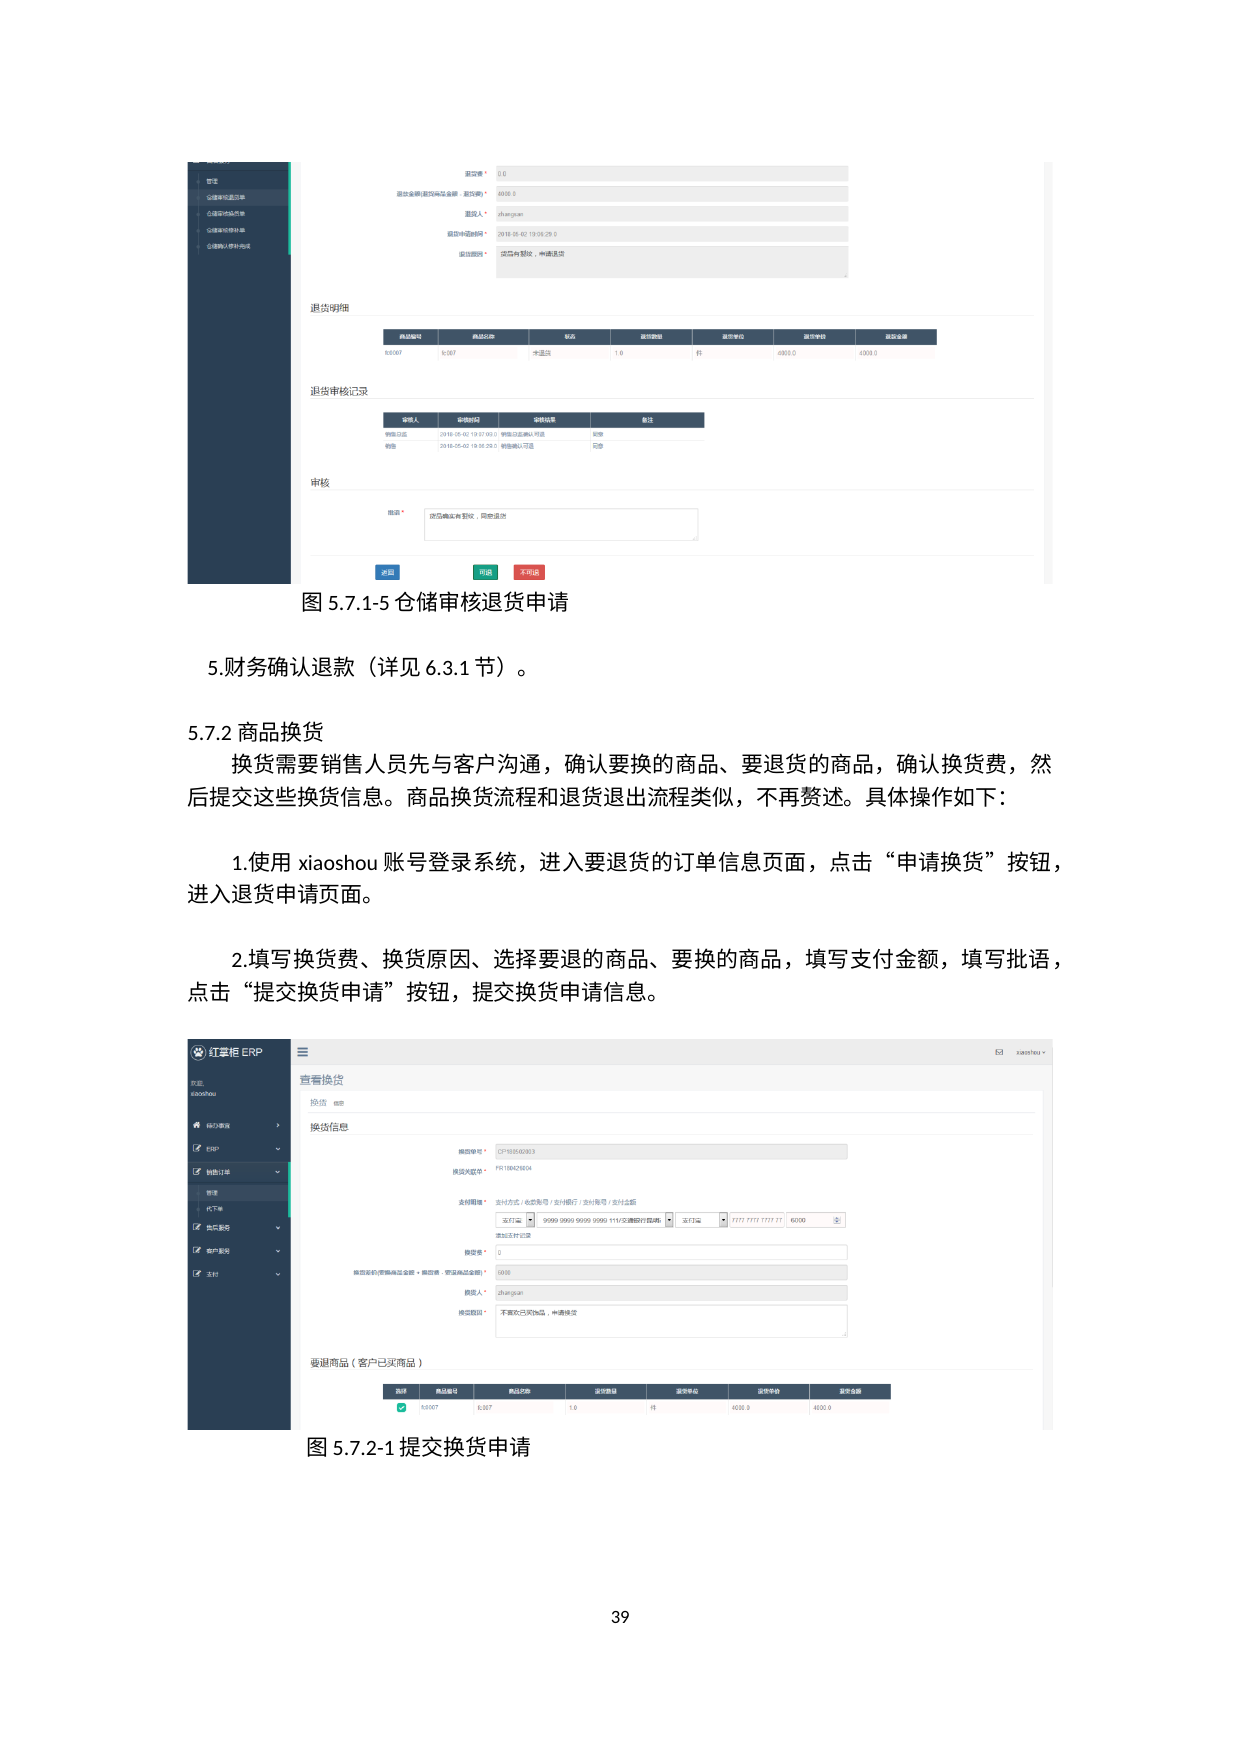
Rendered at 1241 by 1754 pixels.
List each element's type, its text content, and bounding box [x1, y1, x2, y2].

text 图5.7.2-1 提交换货申请 [187, 1430, 1053, 1462]
picture [187, 162, 1053, 584]
text 换货需要销售人员先与客户沟通，确认要换的商品、要退货的商品，确认换货费，然后提交这些换货信息。商品换货流程和退货退出流程类似，不再赘述。具体操作如下： [187, 747, 1053, 812]
picture [187, 1039, 1053, 1430]
text 1.使用 xiaoshou 账号登录系统，进入要退货的订单信息页面，点击“申请换货”按钮，进入退货申请页面。 [187, 844, 1053, 909]
text 2.填写换货费、换货原因、选择要退的商品、要换的商品，填写支付金额，填写批语，点击“提交换货申请”按钮，提交换货申请信息。 [187, 942, 1053, 1007]
text 图5.7.1-5仓储审核退货申请 [187, 584, 1053, 617]
text 5.财务确认退款（详见6.3.1节）。 [187, 649, 1053, 682]
text 5.7.2 商品换货 [187, 714, 1053, 747]
